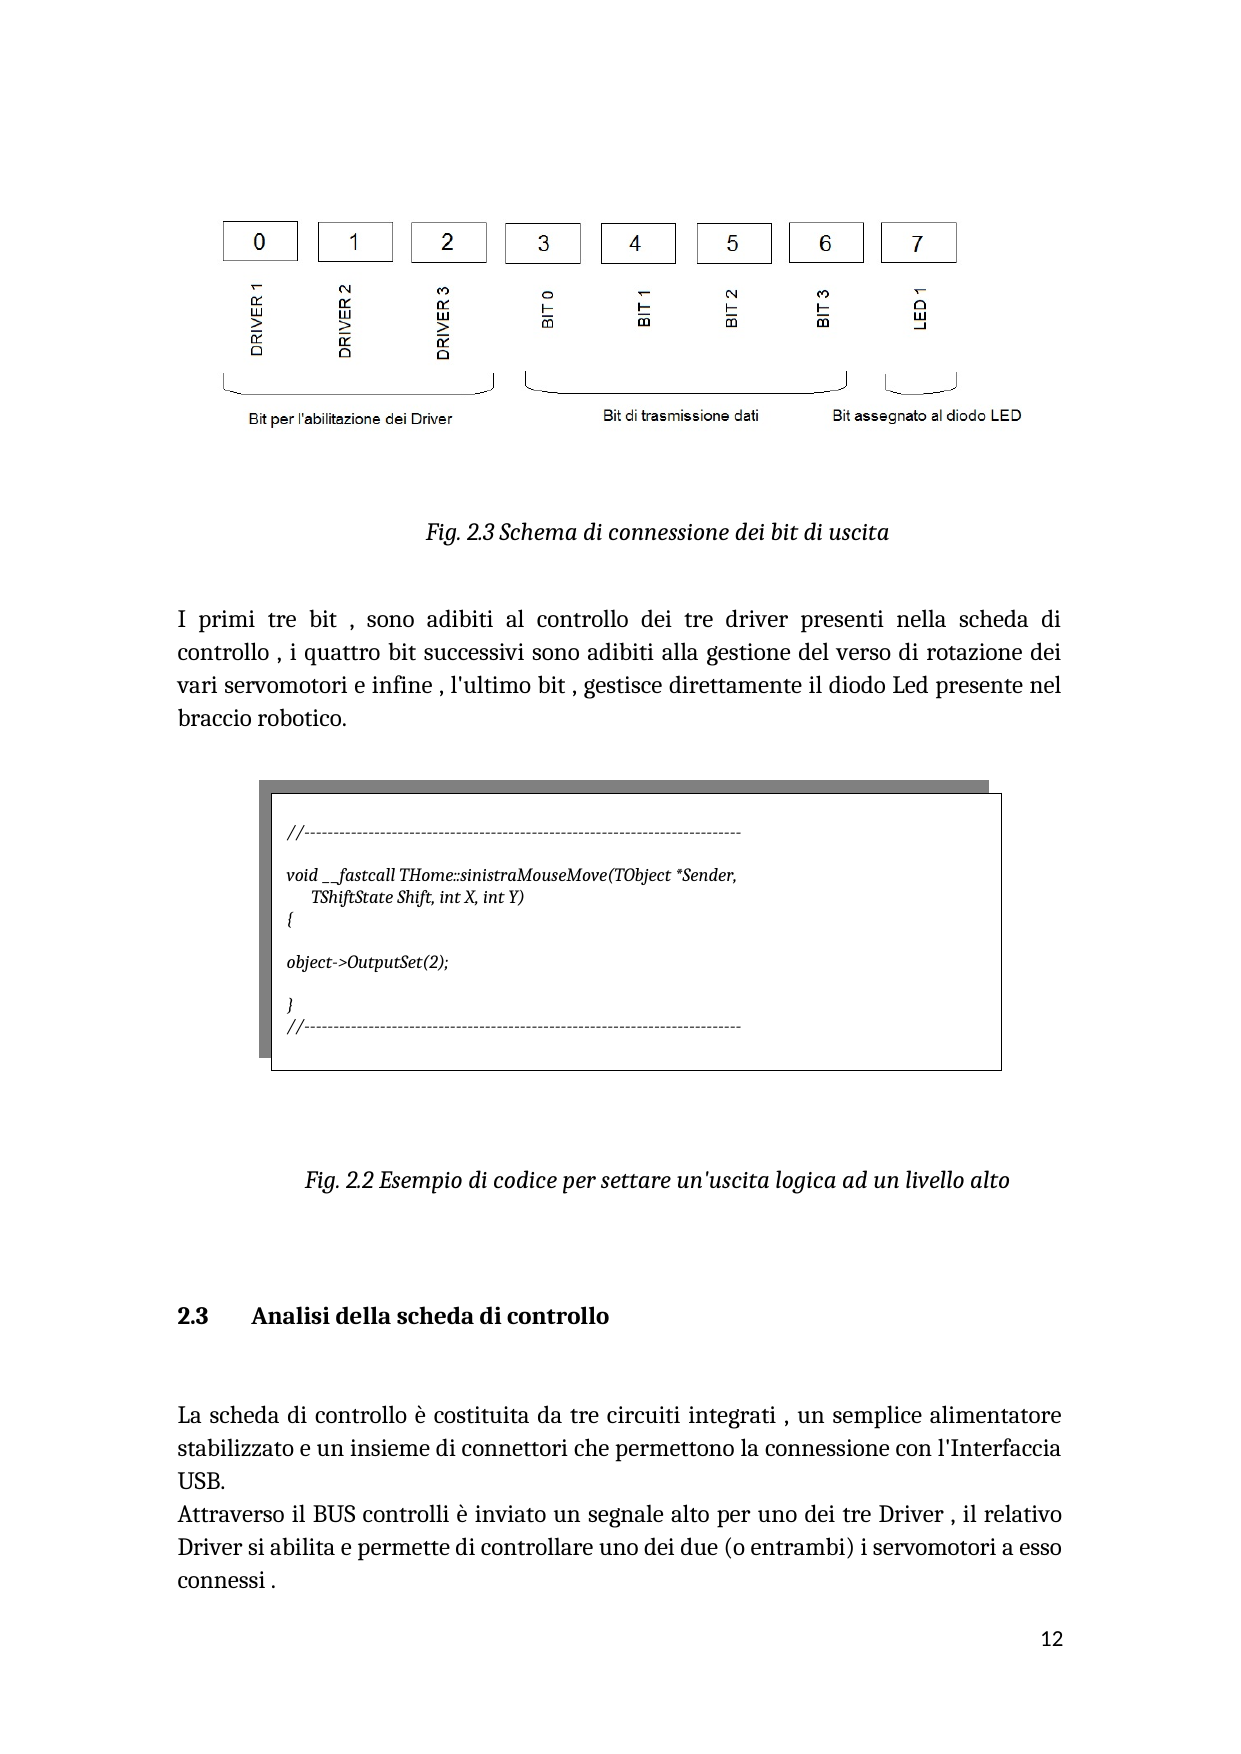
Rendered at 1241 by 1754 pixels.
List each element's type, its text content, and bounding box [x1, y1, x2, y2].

text I primi tre bit , sono adibiti al controllo dei tre driver presenti nella scheda di controllo , i quattro bit successivi sono adibiti alla gestione del verso di rotazione dei vari servomotori e infine , l'ultimo bit , gestisce direttamente il diodo Led presente nel braccio robotico. [177, 604, 1063, 732]
picture [177, 180, 1063, 486]
list Fig. 2.2 Esempio di codice per settare un'uscita logica ad un livello alto [252, 1166, 1063, 1194]
text La scheda di controllo è costituita da tre circuiti integrati , un semplice alimentatore stabilizzato e un insieme di connettori che permettono la connessione con l'Interfaccia USB. [177, 1401, 1063, 1495]
text 2.3 Analisi della scheda di controllo [177, 1302, 1063, 1331]
text Attraverso il BUS controlli è inviato un segnale alto per uno dei tre Driver , il relativo Driver si abilita e permette di controllare uno dei due (o entrambi) i servomotori a esso connessi . [177, 1499, 1063, 1594]
list Fig. 2.3 Schema di connessione dei bit di uscita [252, 518, 1063, 547]
